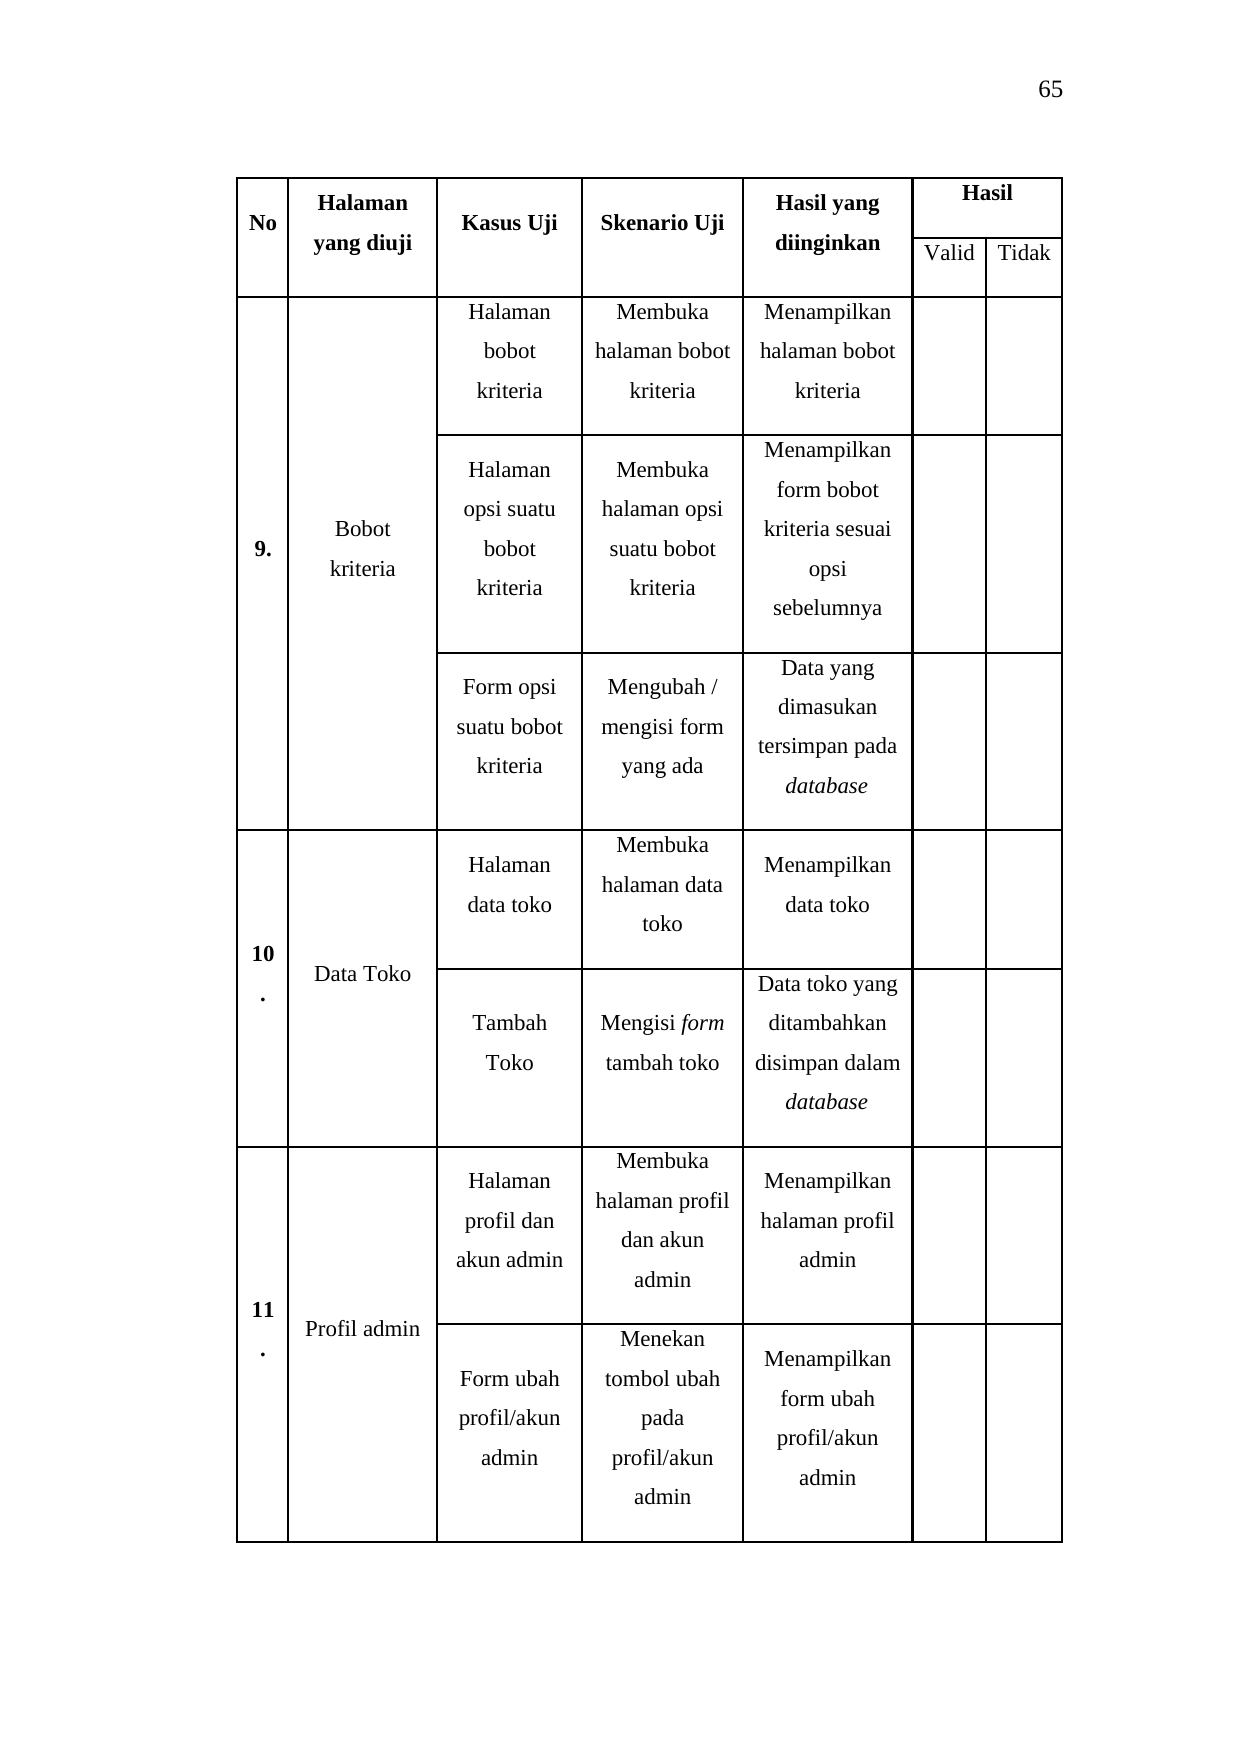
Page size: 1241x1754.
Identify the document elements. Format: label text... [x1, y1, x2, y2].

table_cell 9. [238, 298, 287, 829]
table_cell [914, 831, 985, 968]
table_cell Membuka halaman bobot kriteria [583, 298, 742, 434]
table_cell Data Toko [289, 831, 436, 1146]
table_cell [987, 970, 1061, 1146]
table_cell Valid [914, 239, 985, 296]
table_header Hasil yang diinginkan [744, 179, 911, 296]
table_cell [914, 436, 985, 652]
table_cell Membuka halaman profil dan akun admin [583, 1148, 742, 1323]
table_cell Profil admin [289, 1148, 436, 1541]
table_cell Halaman profil dan akun admin [438, 1148, 581, 1323]
table_header No [238, 179, 287, 296]
table_header Kasus Uji [438, 179, 581, 296]
table_cell Membuka halaman data toko [583, 831, 742, 968]
table_cell [914, 970, 985, 1146]
table_cell Mengisi form tambah toko [583, 970, 742, 1146]
table_cell Menampilkan halaman bobot kriteria [744, 298, 911, 434]
table_cell 10. [238, 831, 287, 1146]
table_cell [987, 436, 1061, 652]
table_cell 11. [238, 1148, 287, 1541]
table_cell Menampilkan form bobot kriteria sesuai opsi sebelumnya [744, 436, 911, 652]
table_cell Data yang dimasukan tersimpan pada database [744, 654, 911, 829]
table_cell [987, 1148, 1061, 1323]
table_cell Membuka halaman opsi suatu bobot kriteria [583, 436, 742, 652]
table_cell [987, 1325, 1061, 1541]
table_cell [987, 831, 1061, 968]
table_cell Data toko yang ditambahkan disimpan dalam database [744, 970, 911, 1146]
table_cell Form opsi suatu bobot kriteria [438, 654, 581, 829]
table_cell Halaman opsi suatu bobot kriteria [438, 436, 581, 652]
table_cell [987, 654, 1061, 829]
table_cell [914, 1148, 985, 1323]
table_cell Bobot kriteria [289, 298, 436, 829]
table_cell Tambah Toko [438, 970, 581, 1146]
table_cell [914, 1325, 985, 1541]
table_cell Menekan tombol ubah pada profil/akun admin [583, 1325, 742, 1541]
table_cell [914, 654, 985, 829]
table_cell Form ubah profil/akun admin [438, 1325, 581, 1541]
table_cell [914, 298, 985, 434]
table_cell Halaman bobot kriteria [438, 298, 581, 434]
table_header Skenario Uji [583, 179, 742, 296]
table_header Hasil [914, 179, 1061, 237]
table_cell [987, 298, 1061, 434]
table_header Halaman yang diuji [289, 179, 436, 296]
table_cell Menampilkan halaman profil admin [744, 1148, 911, 1323]
table_cell Menampilkan data toko [744, 831, 911, 968]
table_cell Tidak [987, 239, 1061, 296]
table_cell Mengubah / mengisi form yang ada [583, 654, 742, 829]
table_cell Halaman data toko [438, 831, 581, 968]
table_cell Menampilkan form ubah profil/akun admin [744, 1325, 911, 1541]
